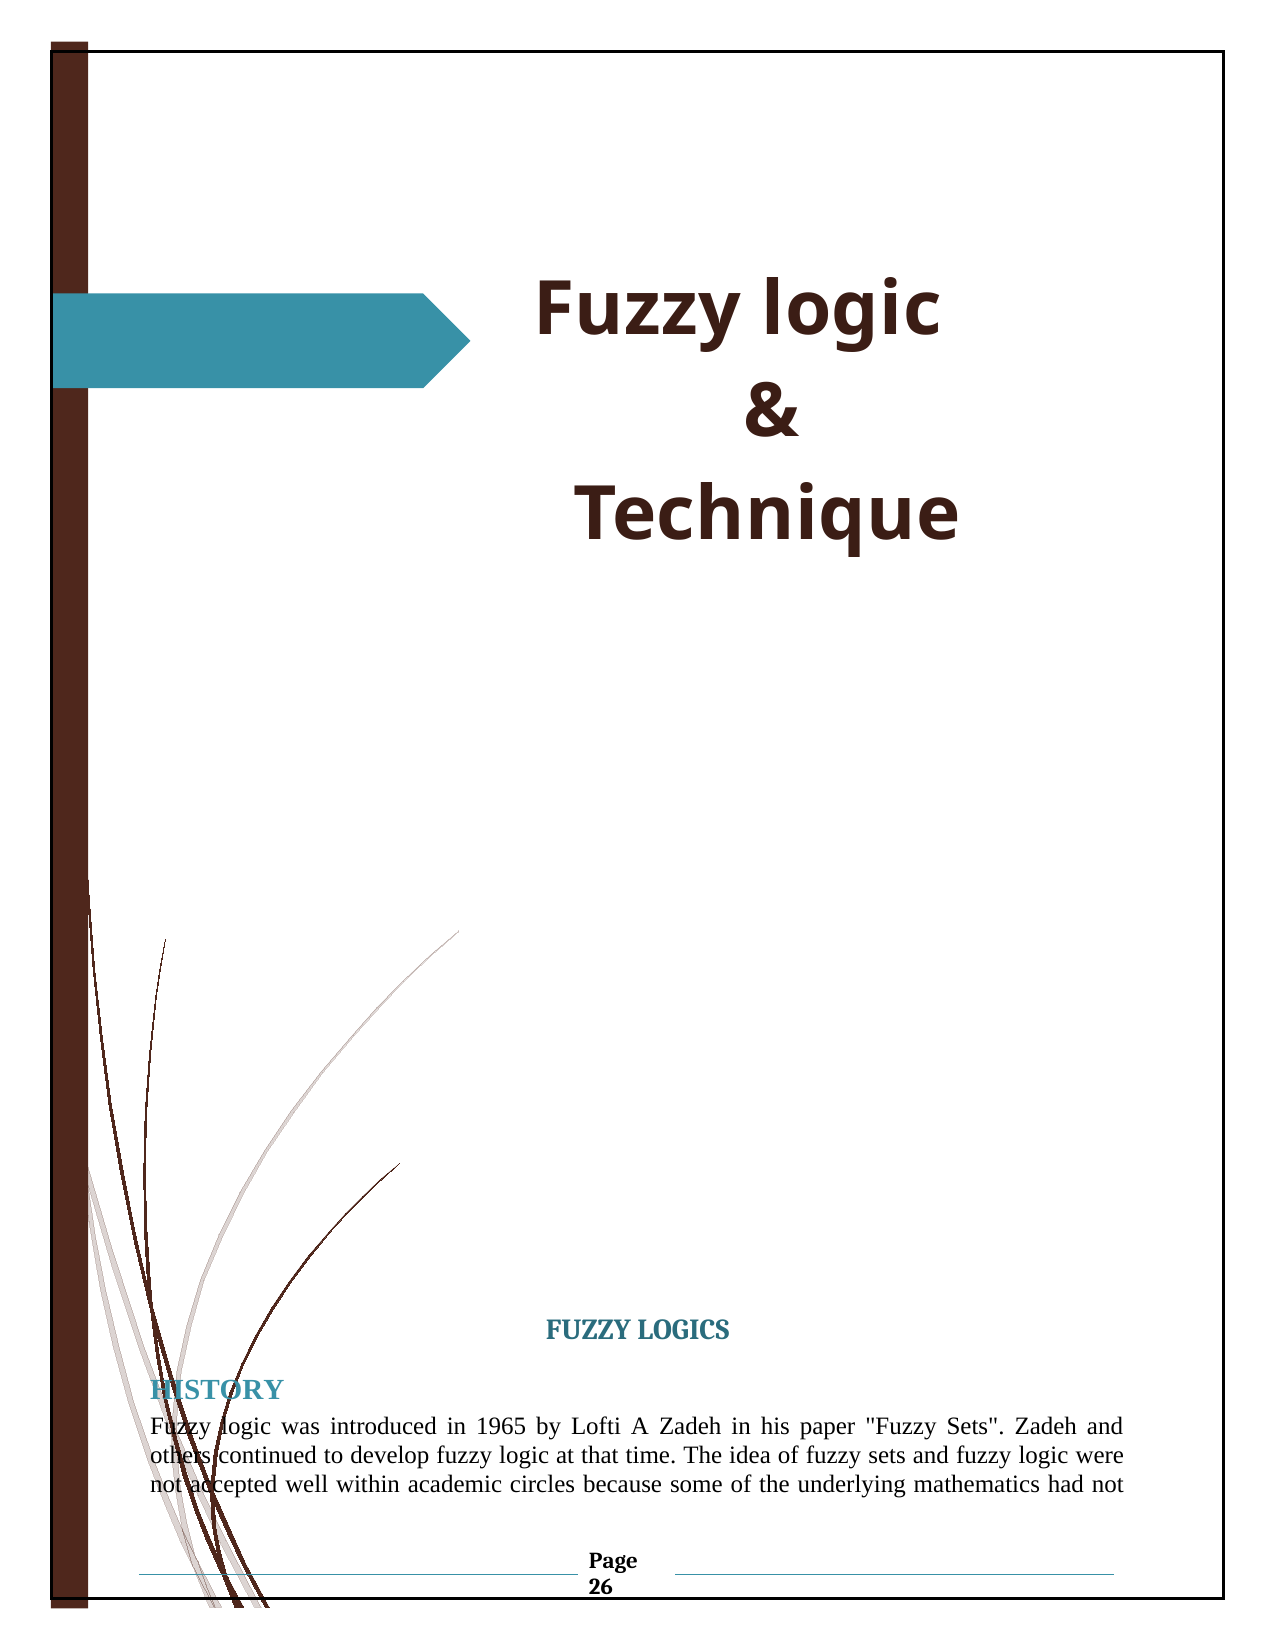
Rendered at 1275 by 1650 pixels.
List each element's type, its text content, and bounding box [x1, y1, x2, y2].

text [150, 1411, 1125, 1498]
subtitle HISTORY [150, 1372, 1125, 1406]
subtitle FUZZY LOGICS [150, 1313, 1125, 1346]
